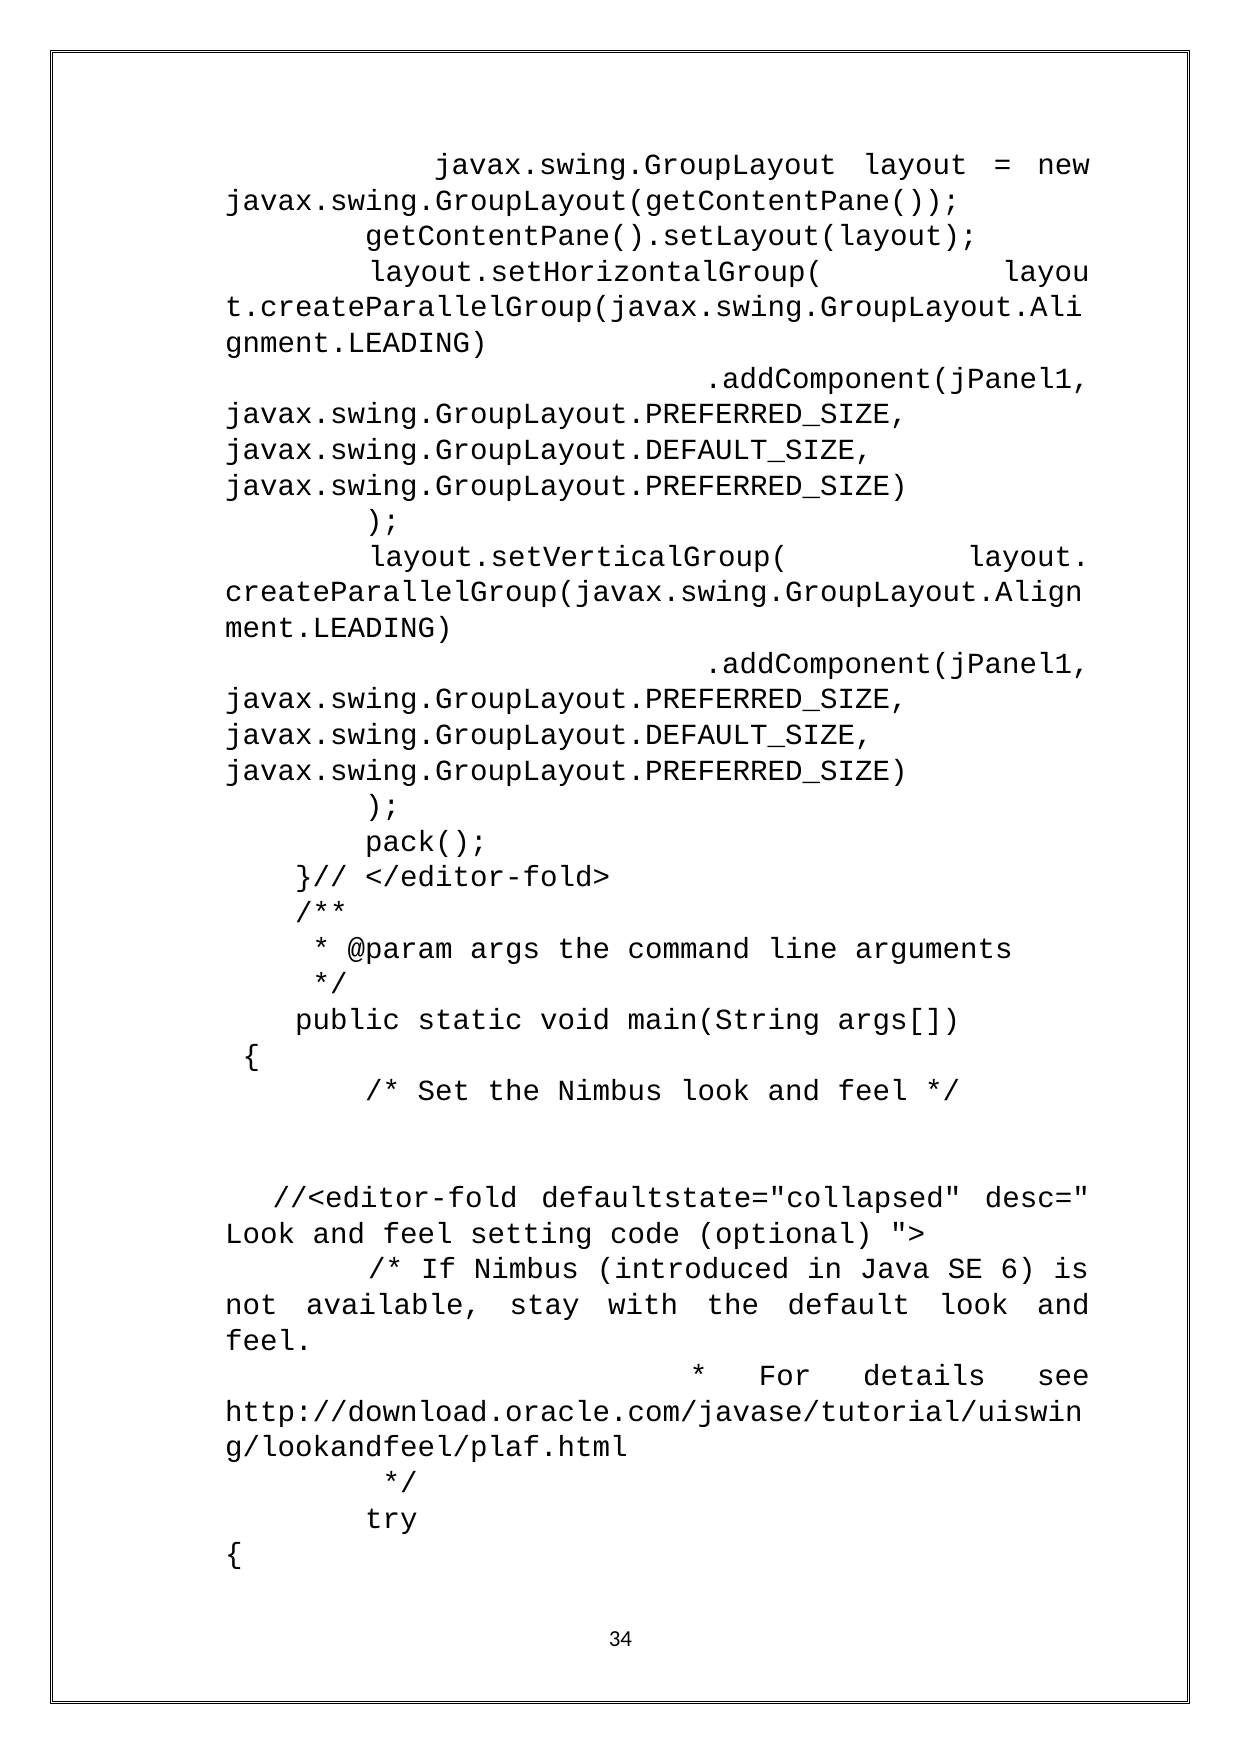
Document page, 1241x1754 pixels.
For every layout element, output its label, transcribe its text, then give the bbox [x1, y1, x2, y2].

list public static void main(String args[]) [225, 1005, 1090, 1038]
list .addComponent(jPanel1, javax.swing.GroupLayout.PREFERRED_SIZE, javax.swing.GroupLayout.DEFAULT_SIZE, javax.swing.GroupLayout.PREFERRED_SIZE) [225, 649, 1090, 789]
list try [225, 1504, 1090, 1537]
list //<editor-fold defaultstate="collapsed" desc=" Look and feel setting code (optional) "> [225, 1183, 1090, 1252]
list javax.swing.GroupLayout.DEFAULT_SIZE, javax.swing.GroupLayout.PREFERRED_SIZE) [225, 435, 1090, 504]
list .addComponent(jPanel1, javax.swing.GroupLayout.PREFERRED_SIZE, [225, 364, 1090, 432]
list * For details see http://download.oracle.com/javase/tutorial/uiswing/lookandfeel/plaf.html [225, 1361, 1090, 1466]
list getContentPane().setLayout(layout); [225, 221, 1090, 254]
list }// </editor-fold> [225, 862, 1090, 896]
list ); [225, 791, 1090, 824]
list /** [225, 898, 1090, 931]
list */ [225, 969, 1090, 1002]
list */ [225, 1468, 1090, 1501]
list { [225, 1041, 1090, 1074]
list /* If Nimbus (introduced in Java SE 6) is not available, stay with the default look and feel. [225, 1254, 1090, 1359]
list ); [225, 506, 1090, 539]
list /* Set the Nimbus look and feel */ [225, 1076, 1090, 1109]
list * @param args the command line arguments [225, 934, 1090, 967]
list layout.setVerticalGroup( layout.createParallelGroup(javax.swing.GroupLayout.Alignment.LEADING) [225, 542, 1090, 646]
list pack(); [225, 827, 1090, 860]
list layout.setHorizontalGroup( layout.createParallelGroup(javax.swing.GroupLayout.Alignment.LEADING) [225, 257, 1090, 361]
list javax.swing.GroupLayout layout = new javax.swing.GroupLayout(getContentPane()); [225, 150, 1090, 219]
list { [225, 1539, 1090, 1572]
